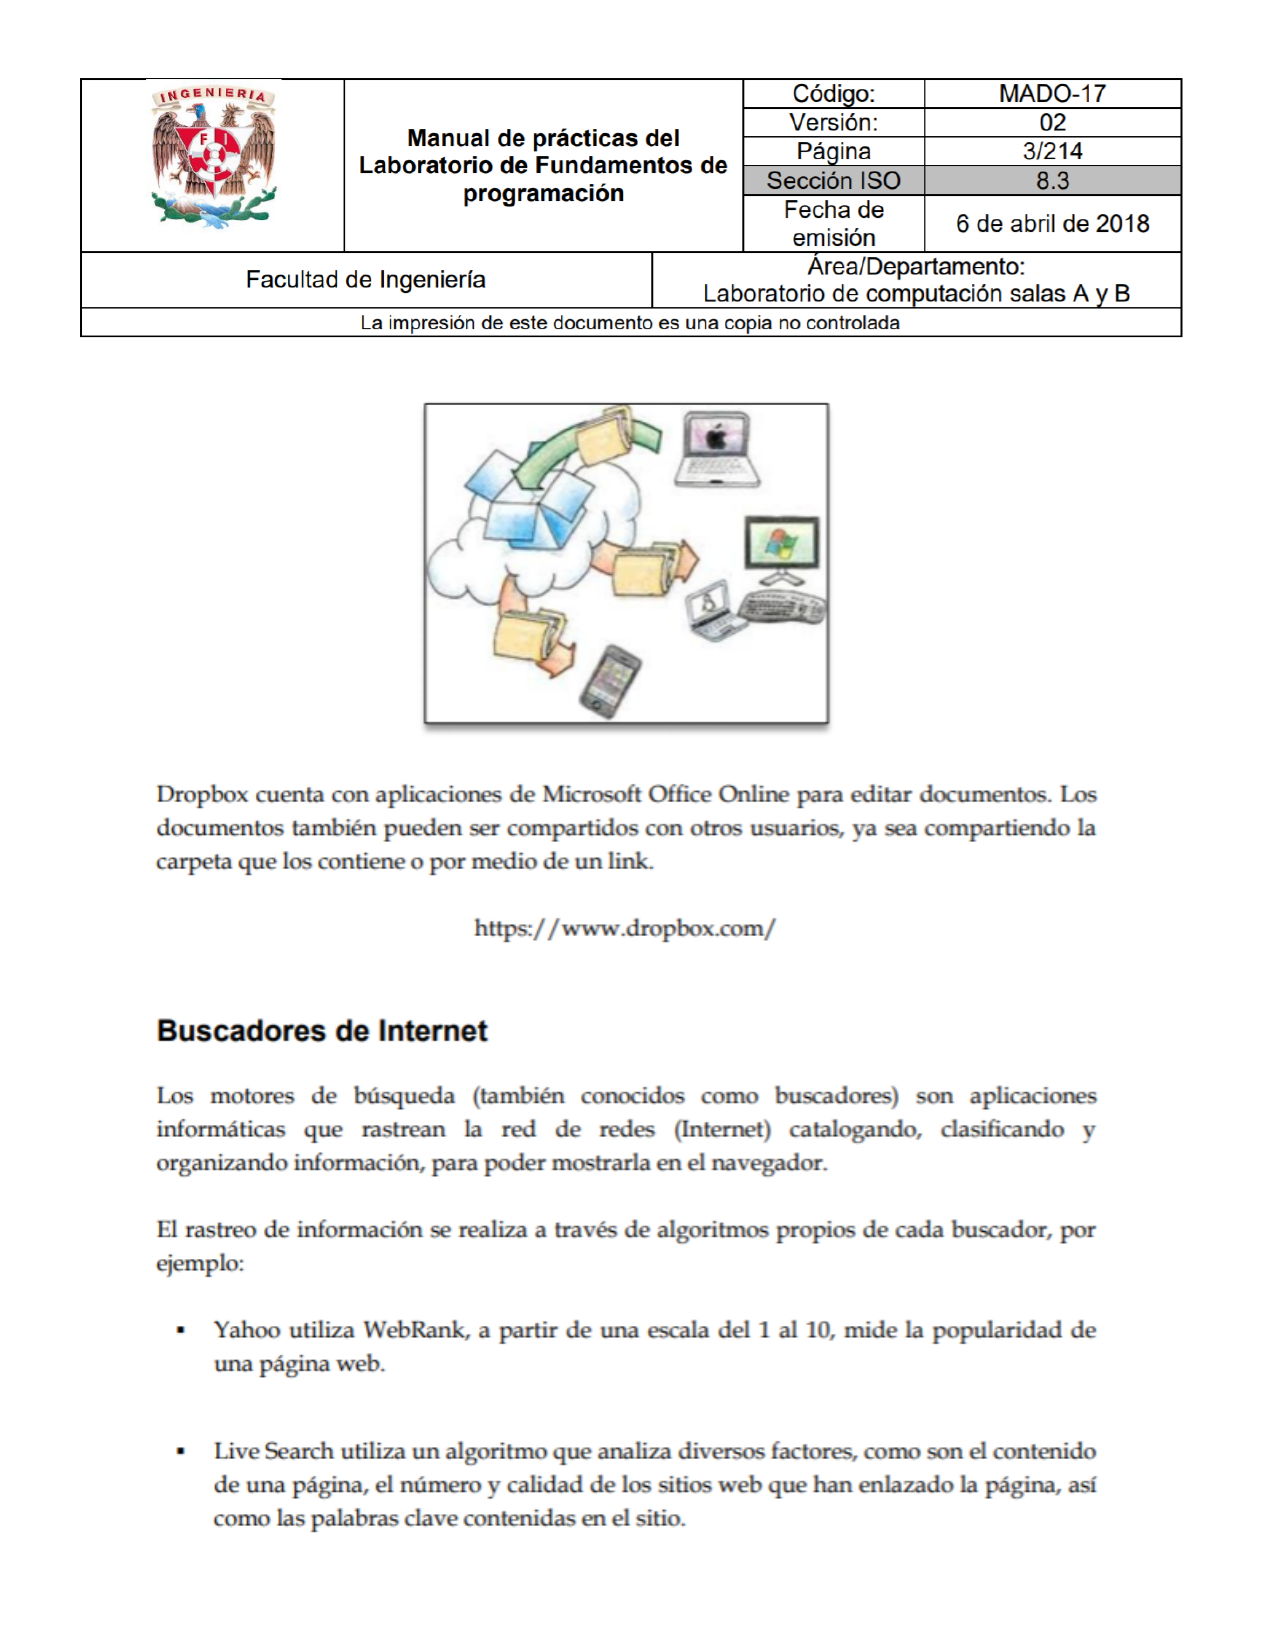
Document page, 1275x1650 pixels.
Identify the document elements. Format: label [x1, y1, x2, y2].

picture [75, 380, 1177, 1573]
picture [75, 75, 1184, 353]
